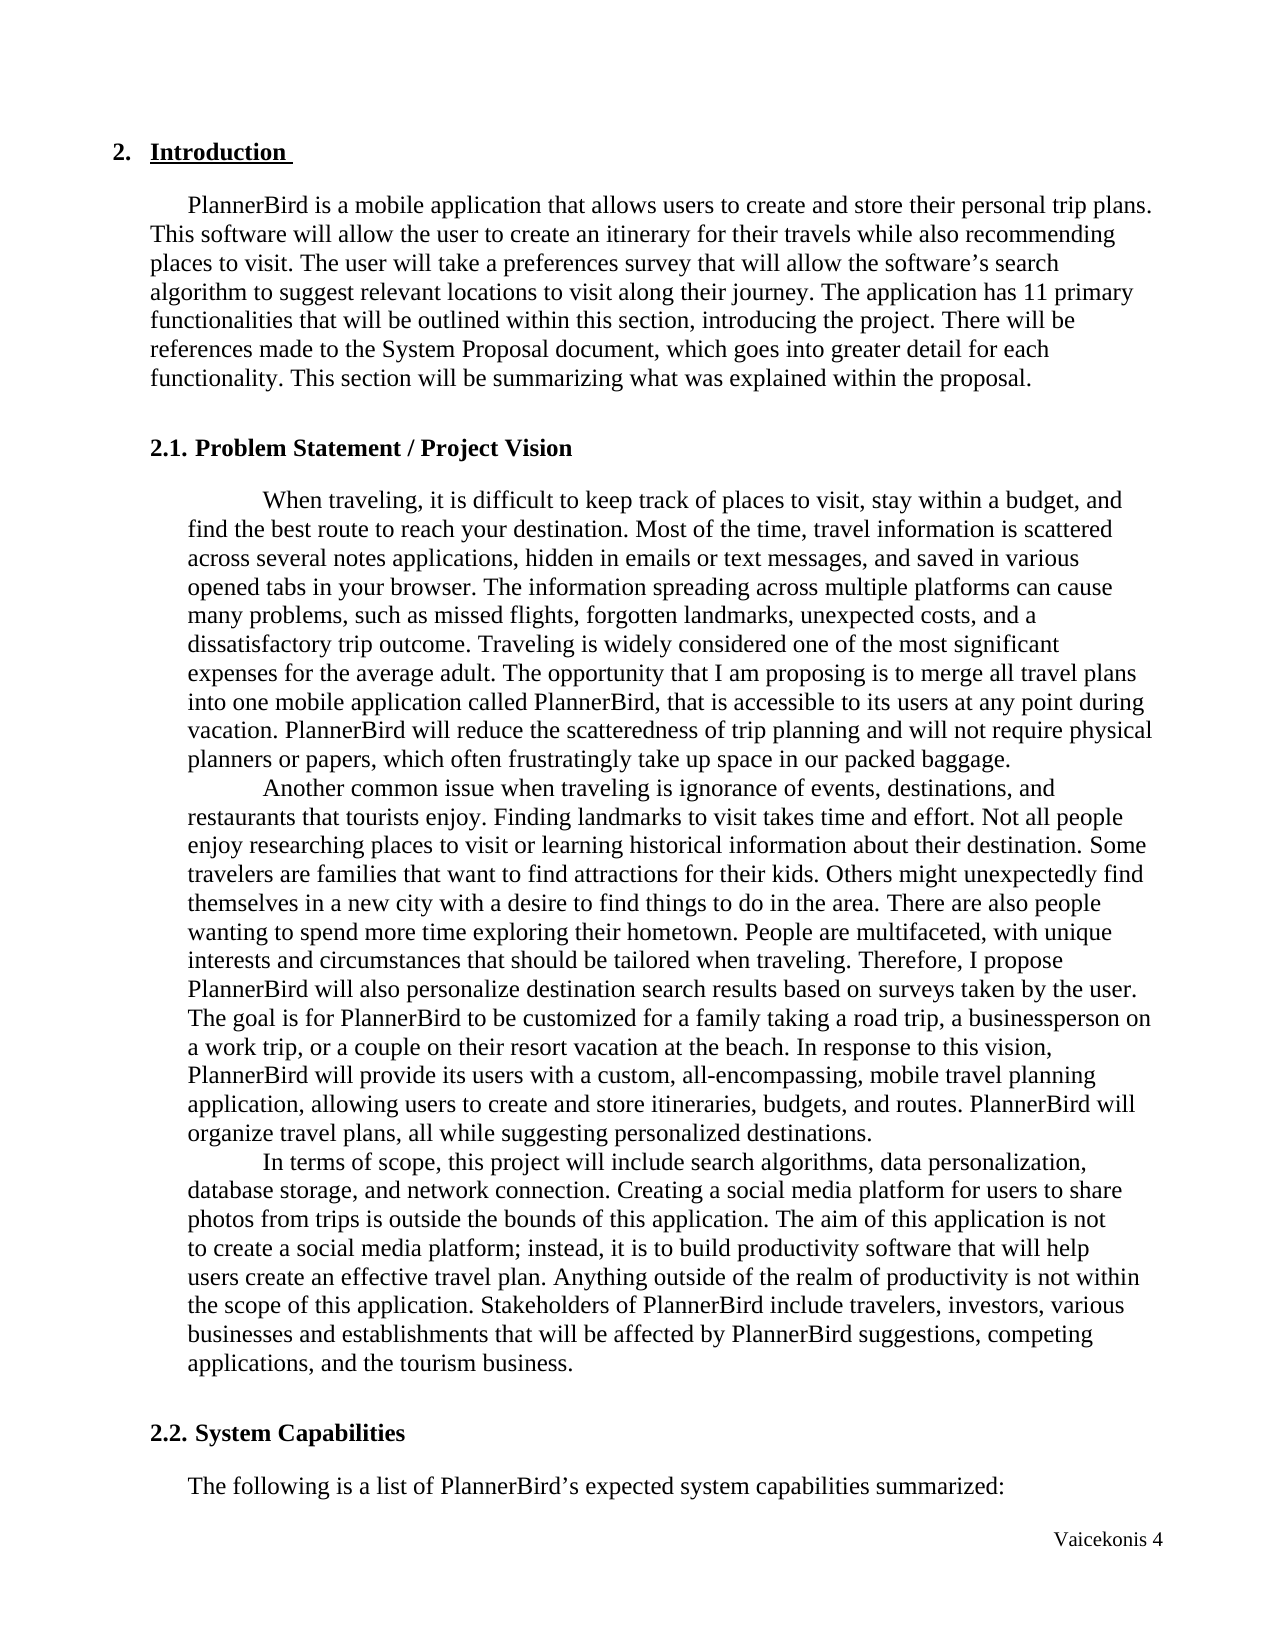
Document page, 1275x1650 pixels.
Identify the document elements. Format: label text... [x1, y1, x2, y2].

text photos from trips is outside the bounds of this application. The aim of this application is not [187, 1204, 1162, 1233]
text to create a social media platform; instead, it is to build productivity software that will help [187, 1233, 1162, 1262]
text When traveling, it is difficult to keep track of places to visit, stay within a budget, and find the best route to reach your destination. Most of the time, travel information is scattered across several notes applications, hidden in emails or text messages, and saved in various opened tabs in your browser. The information spreading across multiple platforms can cause many problems, such as missed flights, forgotten landmarks, unexpected costs, and a dissatisfactory trip outcome. Traveling is widely considered one of the most significant expenses for the average adult. The opportunity that I am proposing is to merge all travel plans into one mobile application called PlannerBird, that is accessible to its users at any point during vacation. PlannerBird will reduce the scatteredness of trip planning and will not require physical planners or papers, which often frustratingly take up space in our packed baggage. Another common issue when traveling is ignorance of events, destinations, and restaurants that tourists enjoy. Finding landmarks to visit takes time and effort. Not all people enjoy researching places to visit or learning historical information about their destination. Some travelers are families that want to find attractions for their kids. Others might unexpectedly find themselves in a new city with a desire to find things to do in the area. There are also people wanting to spend more time exploring their hometown. People are multifaceted, with unique interests and circumstances that should be tailored when traveling. Therefore, I propose PlannerBird will also personalize destination search results based on surveys taken by the user. The goal is for PlannerBird to be customized for a family taking a road trip, a businessperson on a work trip, or a couple on their resort vacation at the beach. In response to this vision, PlannerBird will provide its users with a custom, all-encompassing, mobile travel planning application, allowing users to create and store itineraries, budgets, and routes. PlannerBird will organize travel plans, all while suggesting personalized destinations. [187, 486, 1162, 1147]
subtitle System Capabilities [150, 1418, 1162, 1447]
text PlannerBird is a mobile application that allows users to create and store their personal trip plans. This software will allow the user to create an itinerary for their travels while also recommending places to visit. The user will take a preferences survey that will allow the software’s search algorithm to suggest relevant locations to visit along their journey. The application has 11 primary functionalities that will be outlined within this section, introducing the project. There will be references made to the System Proposal document, which goes into greater detail for each functionality. This section will be summarizing what was explained within the proposal. [150, 190, 1162, 392]
subtitle Problem Statement / Project Vision [150, 433, 1162, 462]
text In terms of scope, this project will include search algorithms, data personalization, database storage, and network connection. Creating a social media platform for users to share [187, 1147, 1162, 1204]
subtitle Introduction [112, 137, 1162, 166]
text the scope of this application. Stakeholders of PlannerBird include travelers, investors, various businesses and establishments that will be affected by PlannerBird suggestions, competing applications, and the tourism business. [187, 1291, 1162, 1377]
text users create an effective travel plan. Anything outside of the realm of productivity is not within [187, 1262, 1162, 1291]
text The following is a list of PlannerBird’s expected system capabilities summarized: [187, 1471, 1162, 1500]
